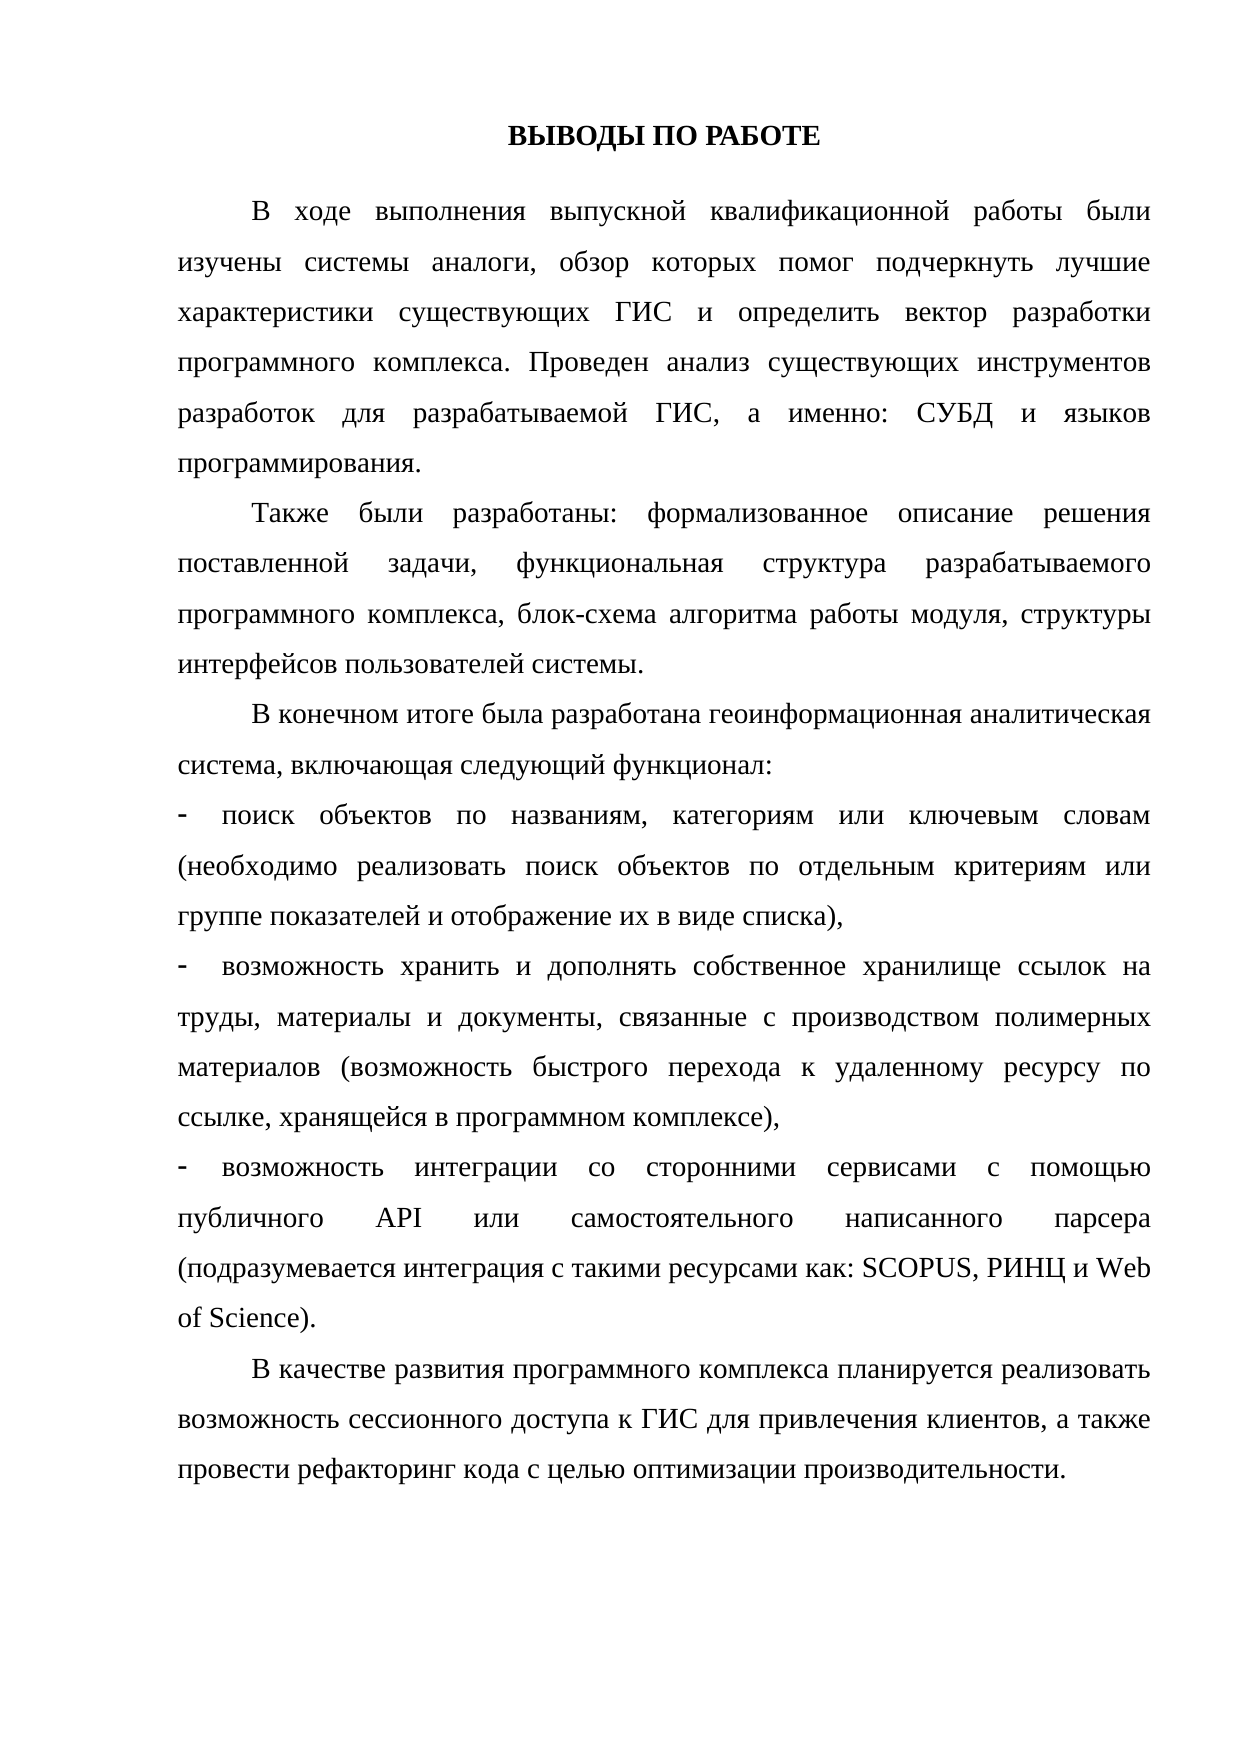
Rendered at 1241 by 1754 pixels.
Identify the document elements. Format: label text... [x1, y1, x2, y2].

text Также были разработаны: формализованное описание решения поставленной задачи, функциональная структура разрабатываемого программного комплекса, блок-схема алгоритма работы модуля, структуры интерфейсов пользователей системы. [177, 495, 1152, 680]
text В качестве развития программного комплекса планируется реализовать возможность сессионного доступа к ГИС для привлечения клиентов, а также провести рефакторинг кода с целью оптимизации производительности. [177, 1351, 1152, 1485]
list поиск объектов по названиям, категориям или ключевым словам (необходимо реализовать поиск объектов по отдельным критериям или группе показателей и отображение их в виде списка), [177, 797, 1152, 931]
text В ходе выполнения выпускной квалификационной работы были изучены системы аналоги, обзор которых помог подчеркнуть лучшие характеристики существующих ГИС и определить вектор разработки программного комплекса. Проведен анализ существующих инструментов разработок для разрабатываемой ГИС, а именно: СУБД и языков программирования. [177, 193, 1152, 478]
subtitle ВЫВОДЫ ПО РАБОТЕ [177, 118, 1152, 152]
list возможность интеграции со сторонними сервисами с помощью публичного API или самостоятельного написанного парсера (подразумевается интеграция с такими ресурсами как: SCOPUS, РИНЦ и Web of Science). [177, 1149, 1152, 1334]
list возможность хранить и дополнять собственное хранилище ссылок на труды, материалы и документы, связанные с производством полимерных материалов (возможность быстрого перехода к удаленному ресурсу по ссылке, хранящейся в программном комплексе), [177, 948, 1152, 1133]
text В конечном итоге была разработана геоинформационная аналитическая система, включающая следующий функционал: [177, 697, 1152, 780]
